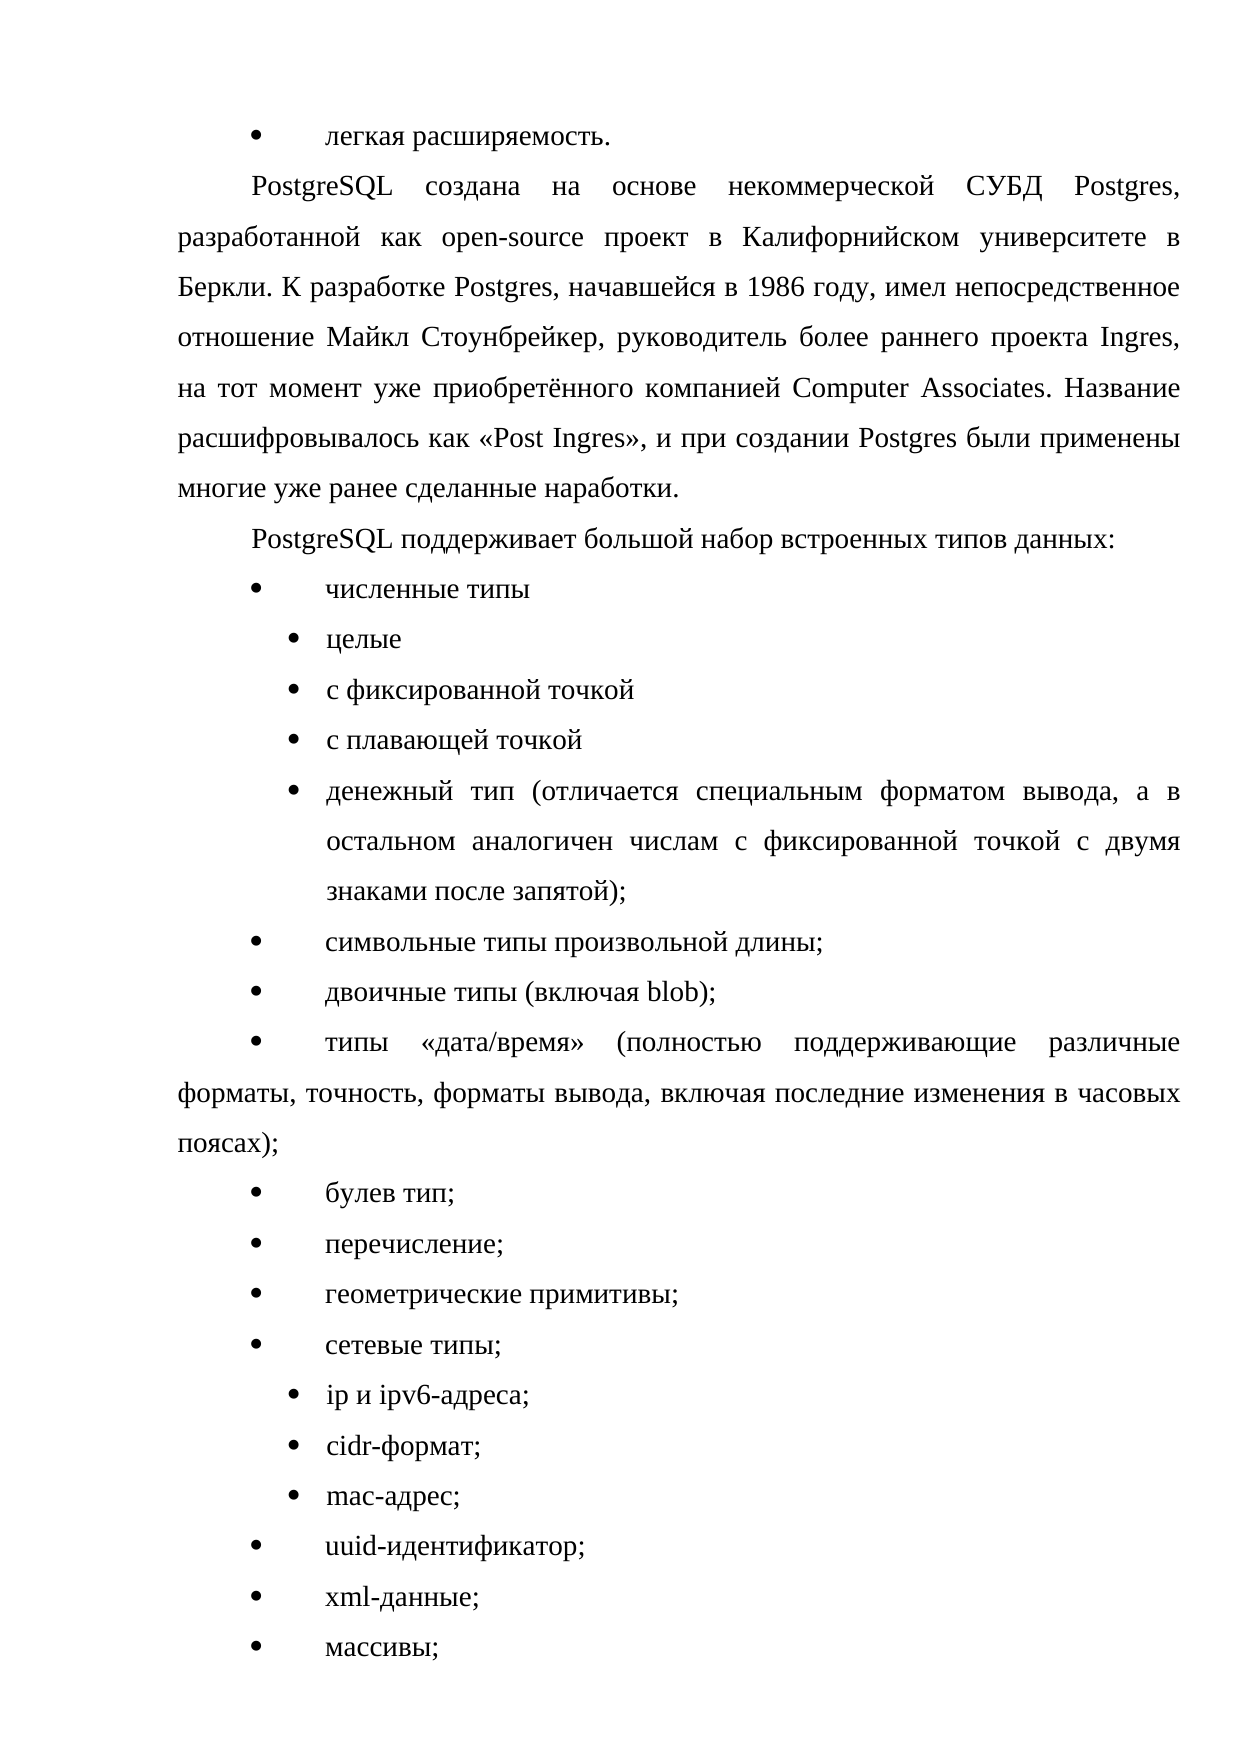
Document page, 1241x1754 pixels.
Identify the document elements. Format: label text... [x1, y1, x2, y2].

list булев тип; [177, 1176, 1181, 1209]
list типы «дата/время» (полностью поддерживающие различные форматы, точность, форматы вывода, включая последние изменения в часовых поясах); [177, 1024, 1181, 1159]
list двоичные типы (включая blob); [177, 974, 1181, 1008]
list символьные типы произвольной длины; [177, 924, 1181, 957]
list численные типы [177, 571, 1181, 605]
list перечисление; [177, 1226, 1181, 1260]
list ip и ipv6-адреса; [288, 1377, 1181, 1411]
list сетевые типы; [177, 1327, 1181, 1361]
list денежный тип (отличается специальным форматом вывода, а в остальном аналогичен числам с фиксированной точкой с двумя знаками после запятой); [288, 773, 1181, 907]
list xml-данные; [177, 1579, 1181, 1613]
list mac-адрес; [288, 1478, 1181, 1512]
list легкая расширяемость. [177, 118, 1181, 152]
list массивы; [177, 1629, 1181, 1663]
list целые [288, 621, 1181, 655]
list uuid-идентификатор; [177, 1528, 1181, 1562]
text PostgreSQL создана на основе некоммерческой СУБД Postgres, разработанной как open-source проект в Калифорнийском университете в Беркли. К разработке Postgres, начавшейся в 1986 году, имел непосредственное отношение Майкл Стоунбрейкер, руководитель более раннего проекта Ingres, на тот момент уже приобретённого компанией Computer Associates. Название расшифровывалось как «Post Ingres», и при создании Postgres были применены многие уже ранее сделанные наработки. [177, 168, 1181, 504]
text PostgreSQL поддерживает большой набор встроенных типов данных: [177, 521, 1181, 554]
list с плавающей точкой [288, 722, 1181, 756]
list с фиксированной точкой [288, 672, 1181, 706]
list cidr-формат; [288, 1428, 1181, 1461]
list геометрические примитивы; [177, 1276, 1181, 1310]
